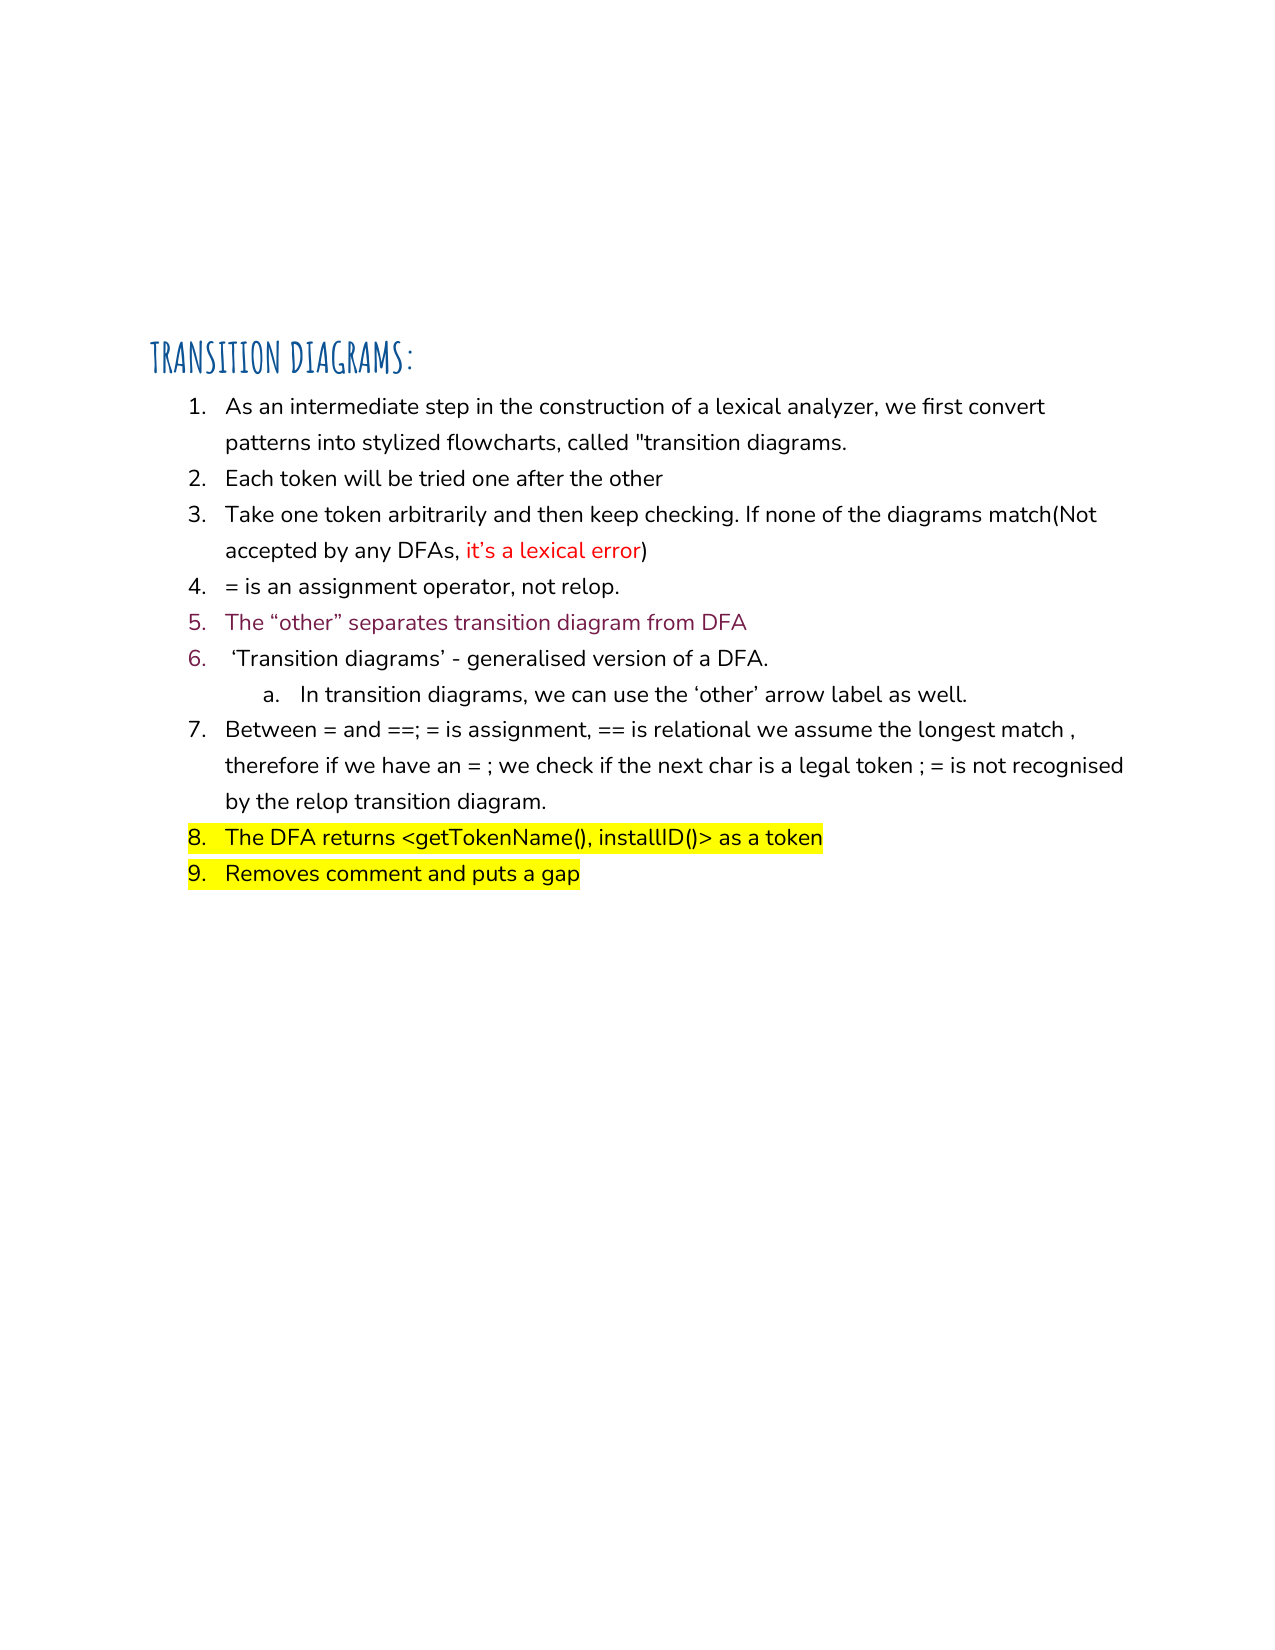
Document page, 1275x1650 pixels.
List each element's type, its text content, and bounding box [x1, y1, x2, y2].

list Removes comment and puts a gap [187, 858, 1125, 890]
list Each token will be tried one after the other [187, 463, 1125, 494]
list ‘Transition diagrams’ - generalised version of a DFA. [187, 643, 1125, 674]
list In transition diagrams, we can use the ‘other’ arrow label as well. [262, 679, 1125, 710]
list = is an assignment operator, not relop. [187, 571, 1125, 602]
list Between = and ==; = is assignment, == is relational we assume the longest match , therefore if we have an = ; we check if the next char is a legal token ; = is not recognised by the relop transition diagram. [187, 715, 1125, 818]
list Take one token arbitrarily and then keep checking. If none of the diagrams match(Not accepted by any DFAs, it’s a lexical error) [187, 499, 1125, 566]
list The “other” separates transition diagram from DFA [187, 607, 1125, 638]
list As an intermediate step in the construction of a lexical analyzer, we first convert patterns into stylized flowcharts, called "transition diagrams. [187, 391, 1125, 458]
subtitle TRANSITION DIAGRAMS: [150, 331, 1125, 383]
list The DFA returns <getTokenName(), installID()> as a token [187, 822, 1125, 854]
